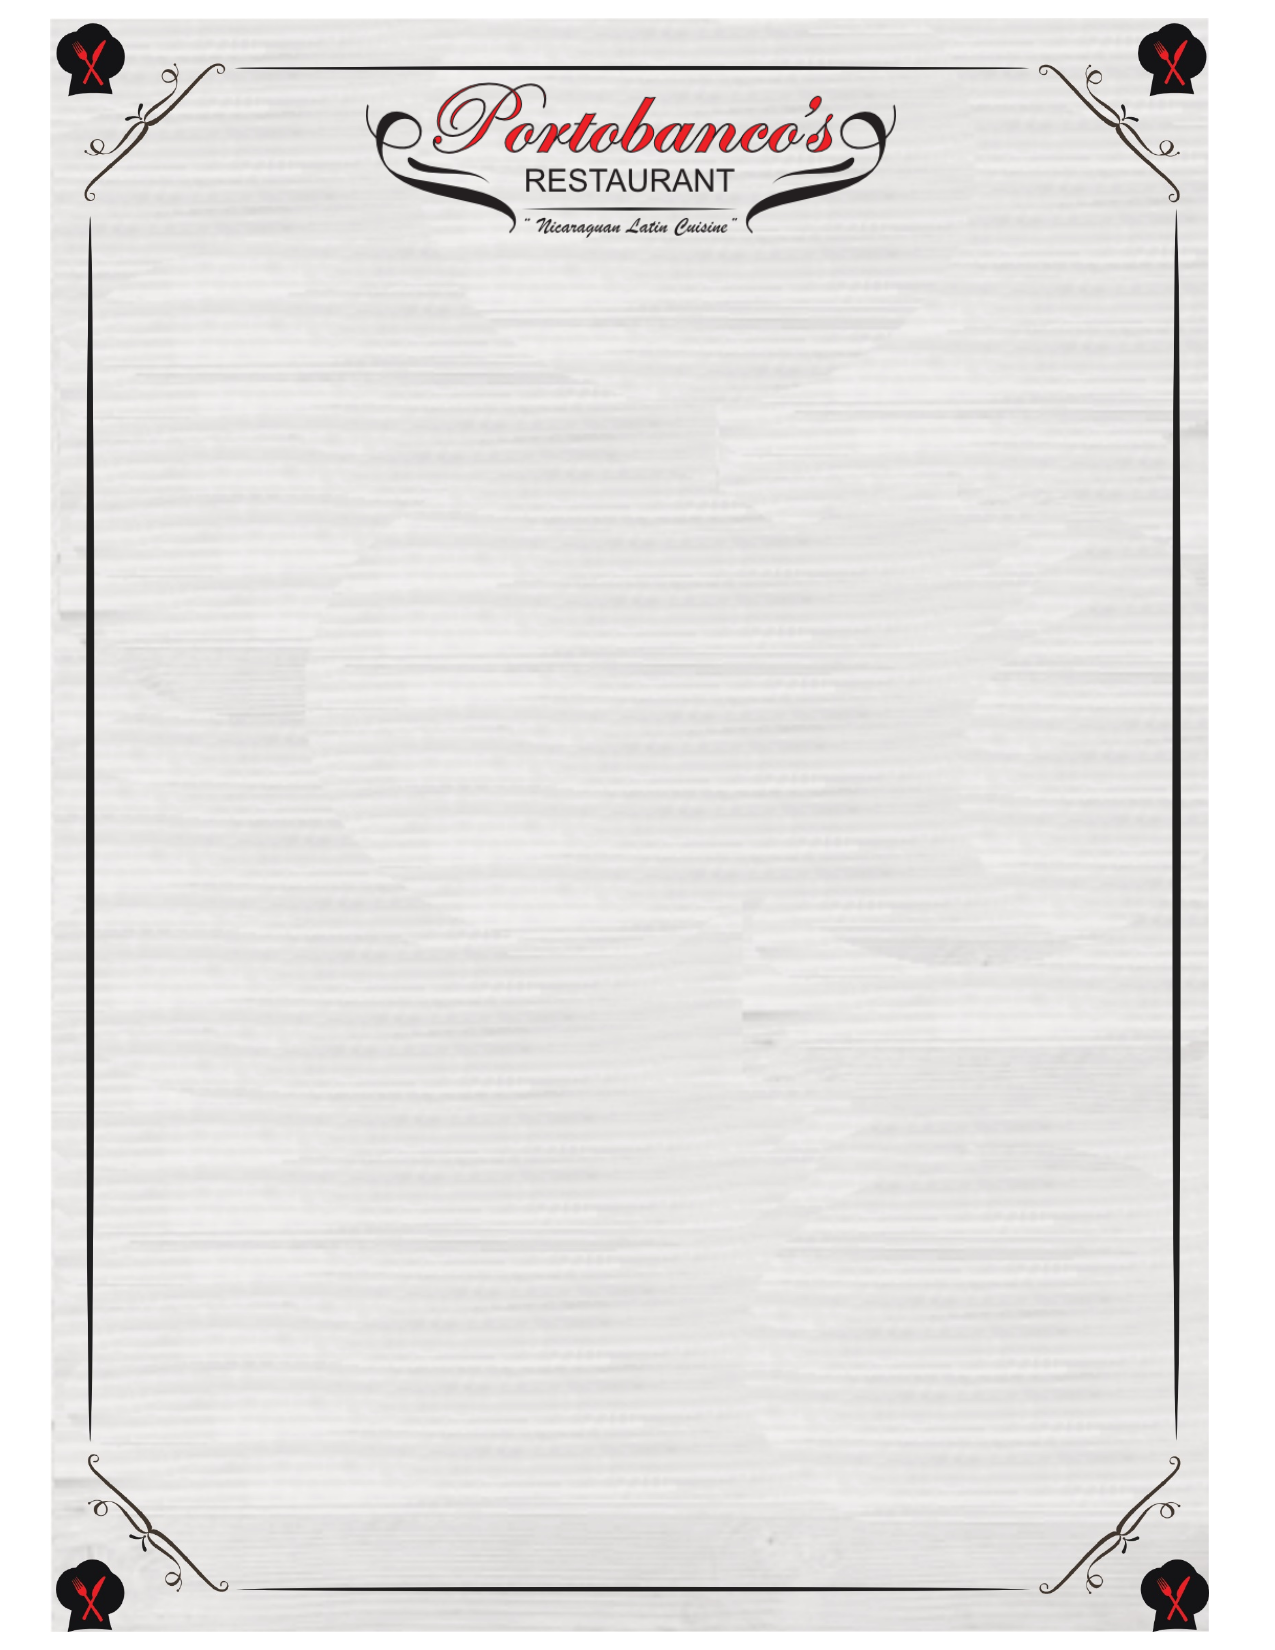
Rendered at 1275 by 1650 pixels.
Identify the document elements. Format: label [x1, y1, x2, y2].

picture [50, 18, 1209, 1632]
